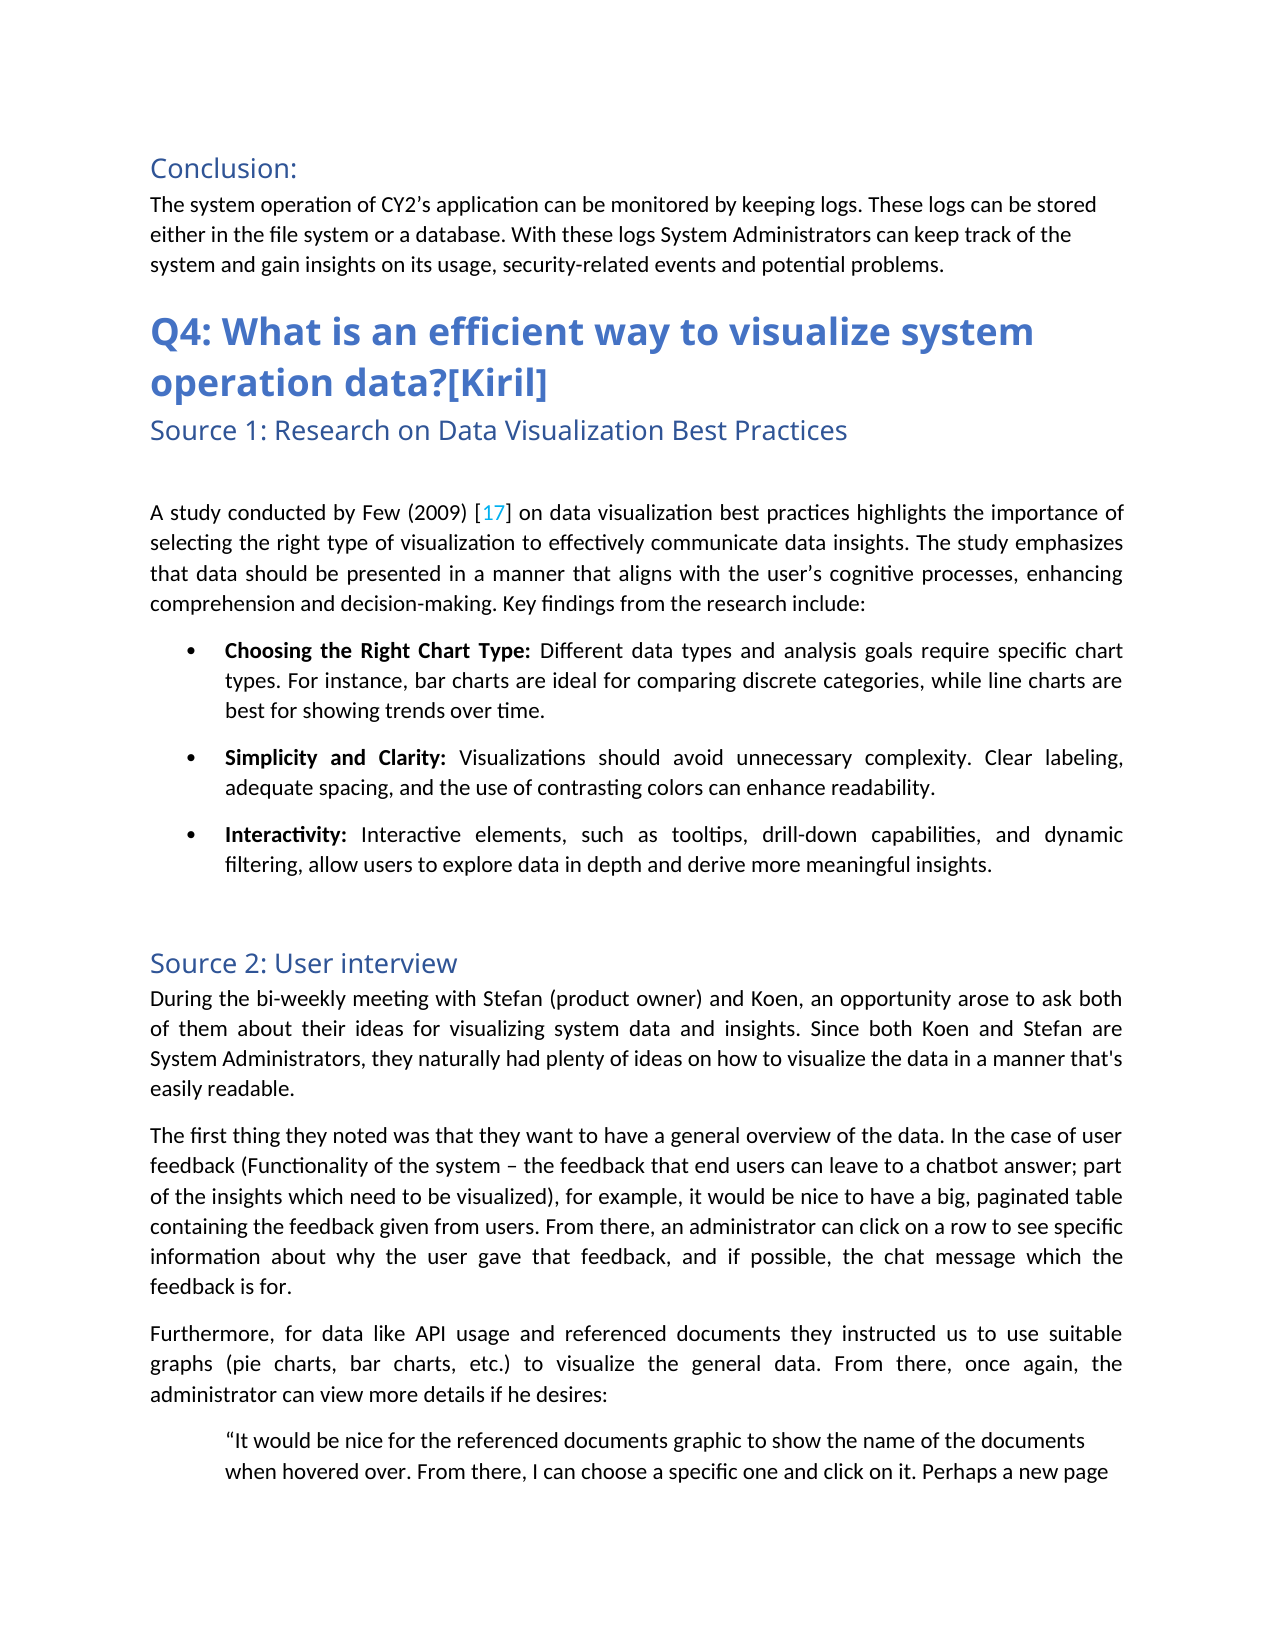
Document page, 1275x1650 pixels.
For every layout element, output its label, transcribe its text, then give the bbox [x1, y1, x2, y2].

subtitle Source 1: Research on Data Visualization Best Practices [150, 412, 1125, 448]
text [225, 1427, 1125, 1485]
text During the bi-weekly meeting with Stefan (product owner) and Koen, an opportunity arose to ask both of them about their ideas for visualizing system data and insights. Since both Koen and Stefan are System Administrators, they naturally had plenty of ideas on how to visualize the data in a manner that's easily readable. [150, 984, 1125, 1103]
text The system operation of CY2’s application can be monitored by keeping logs. These logs can be stored either in the file system or a database. With these logs System Administrators can keep track of the system and gain insights on its usage, security-related events and potential problems. [150, 190, 1125, 278]
subtitle Source 2: User interview [150, 944, 1125, 981]
text Furthermore, for data like API usage and referenced documents they instructed us to use suitable graphs (pie charts, bar charts, etc.) to visualize the general data. From there, once again, the administrator can view more details if he desires: [150, 1319, 1125, 1408]
text The first thing they noted was that they want to have a general overview of the data. In the case of user feedback (Functionality of the system – the feedback that end users can leave to a chatbot answer; part of the insights which need to be visualized), for example, it would be nice to have a big, paginated table containing the feedback given from users. From there, an administrator can click on a row to see specific information about why the user gave that feedback, and if possible, the chat message which the feedback is for. [150, 1121, 1125, 1301]
list Simplicity and Clarity: Visualizations should avoid unnecessary complexity. Clear labeling, adequate spacing, and the use of contrasting colors can enhance readability. [187, 743, 1125, 801]
list Interactivity: Interactive elements, such as tooltips, drill-down capabilities, and dynamic filtering, allow users to explore data in depth and derive more meaningful insights. [187, 820, 1125, 878]
text A study conducted by Few (2009) [17] on data visualization best practices highlights the importance of selecting the right type of visualization to effectively communicate data insights. The study emphasizes that data should be presented in a manner that aligns with the user’s cognitive processes, enhancing comprehension and decision-making. Key findings from the research include: [150, 498, 1125, 617]
subtitle Conclusion: [150, 150, 1125, 187]
subtitle Q4: What is an efficient way to visualize system operation data?[Kiril] [150, 305, 1125, 407]
list Choosing the Right Chart Type: Different data types and analysis goals require specific chart types. For instance, bar charts are ideal for comparing discrete categories, while line charts are best for showing trends over time. [187, 636, 1125, 724]
